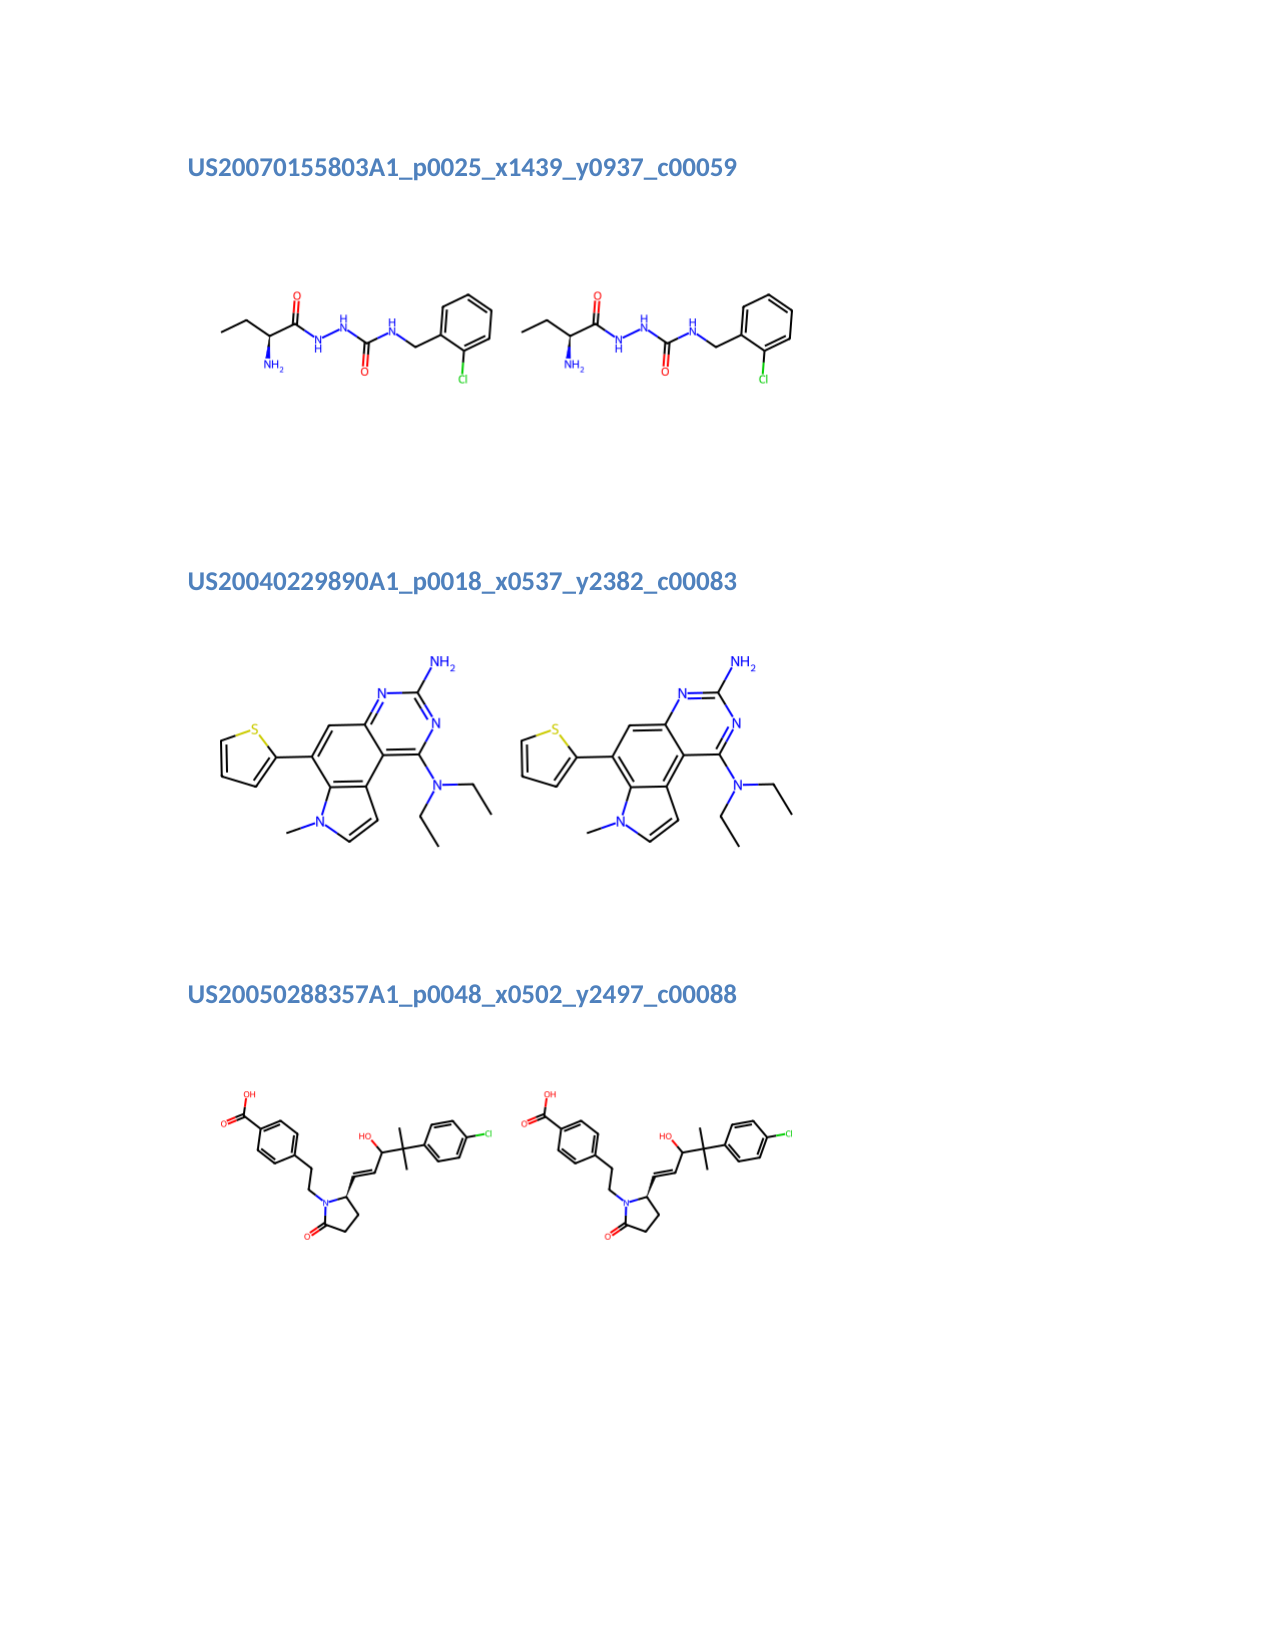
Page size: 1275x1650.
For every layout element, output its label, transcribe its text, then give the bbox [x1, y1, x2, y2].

picture [206, 1015, 807, 1316]
subtitle US20050288357A1_p0048_x0502_y2497_c00088 [187, 977, 1087, 1010]
picture [206, 601, 807, 902]
subtitle US20070155803A1_p0025_x1439_y0937_c00059 [187, 150, 1087, 183]
subtitle US20040229890A1_p0018_x0537_y2382_c00083 [187, 564, 1087, 597]
picture [206, 187, 807, 488]
